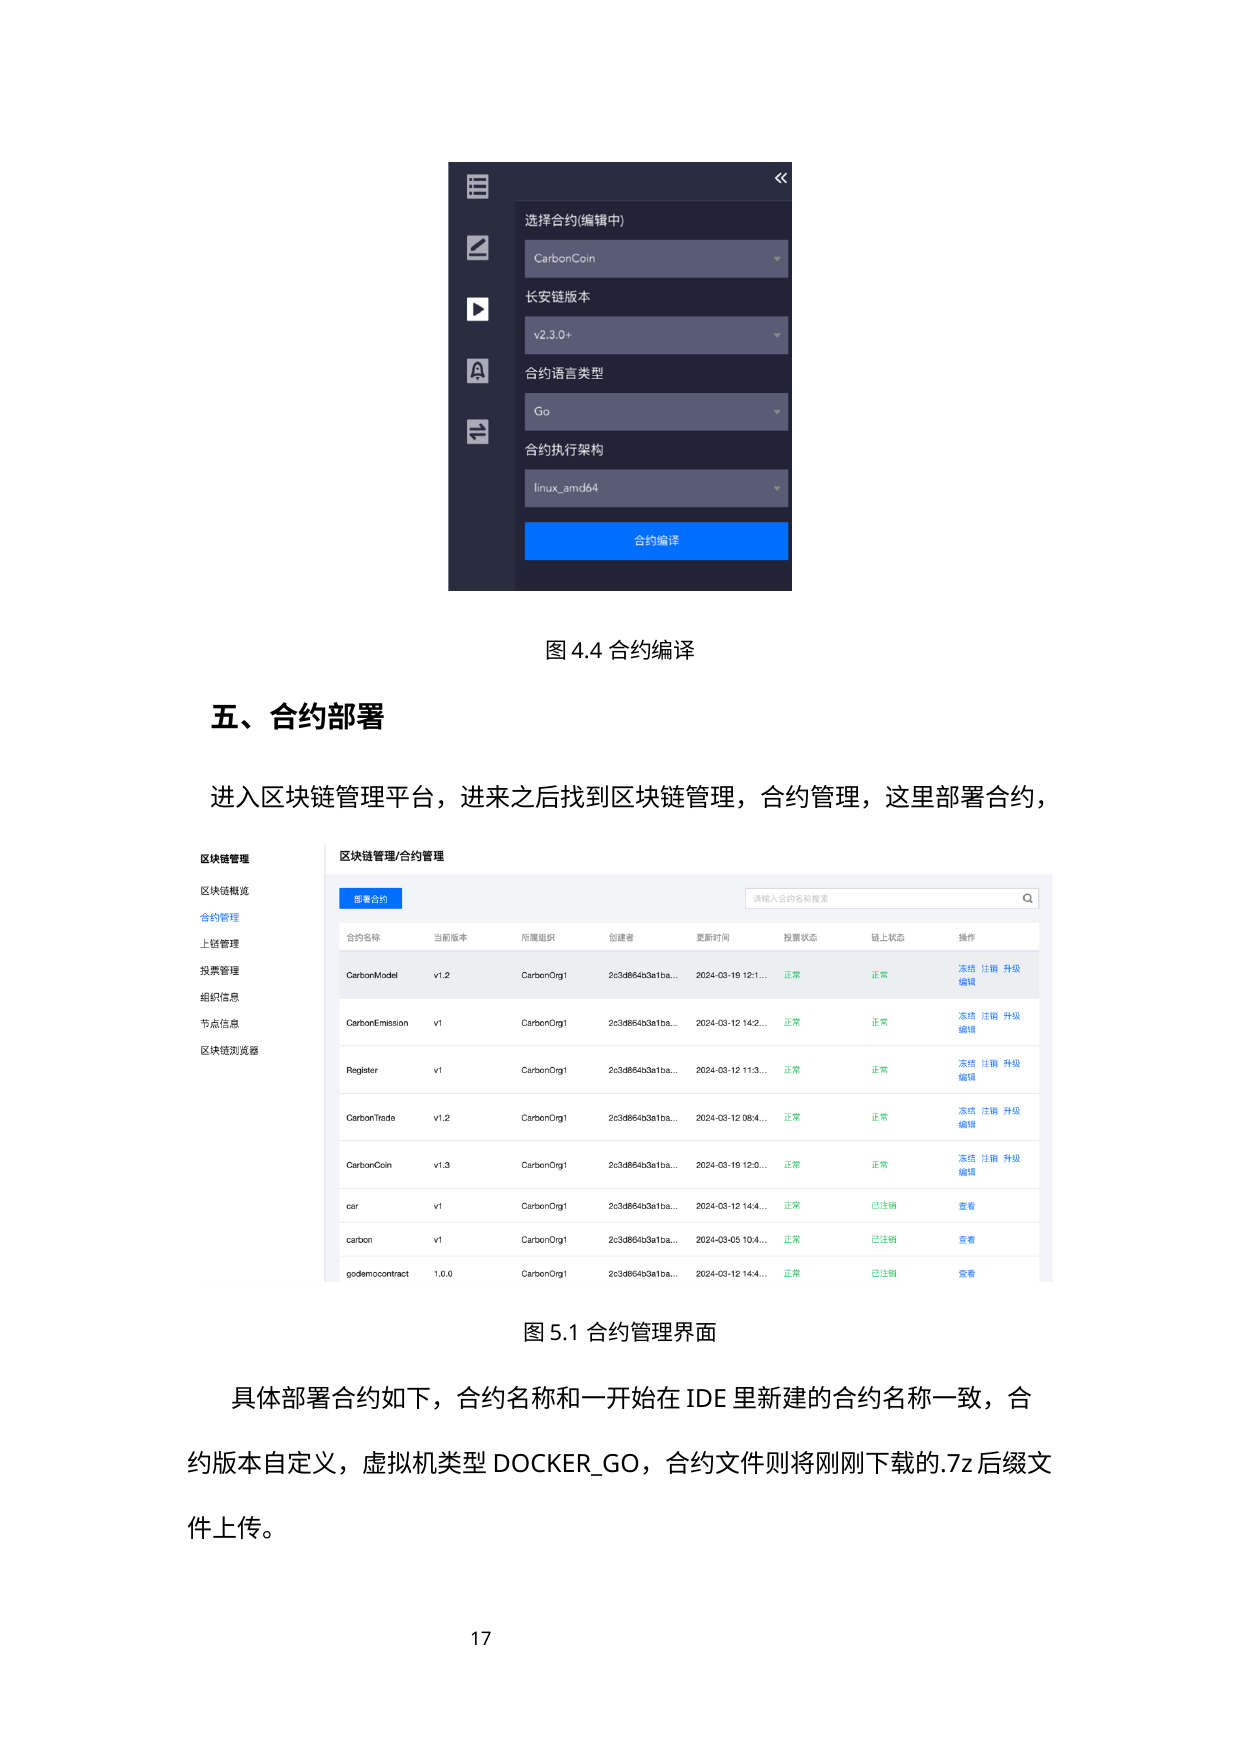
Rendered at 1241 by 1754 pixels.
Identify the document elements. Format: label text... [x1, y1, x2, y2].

subtitle 五、合约部署 [211, 682, 1030, 747]
picture [448, 162, 792, 591]
text 图4.4 合约编译 [187, 633, 1053, 666]
text 进入区块链管理平台，进来之后找到区块链管理，合约管理，这里部署合约， [187, 763, 1053, 828]
text 具体部署合约如下，合约名称和一开始在IDE里新建的合约名称一致，合约版本自定义，虚拟机类型DOCKER_GO，合约文件则将刚刚下载的.7z后缀文件上传。 [187, 1364, 1053, 1559]
text 图5.1 合约管理界面 [187, 1316, 1053, 1348]
picture [187, 844, 1053, 1282]
